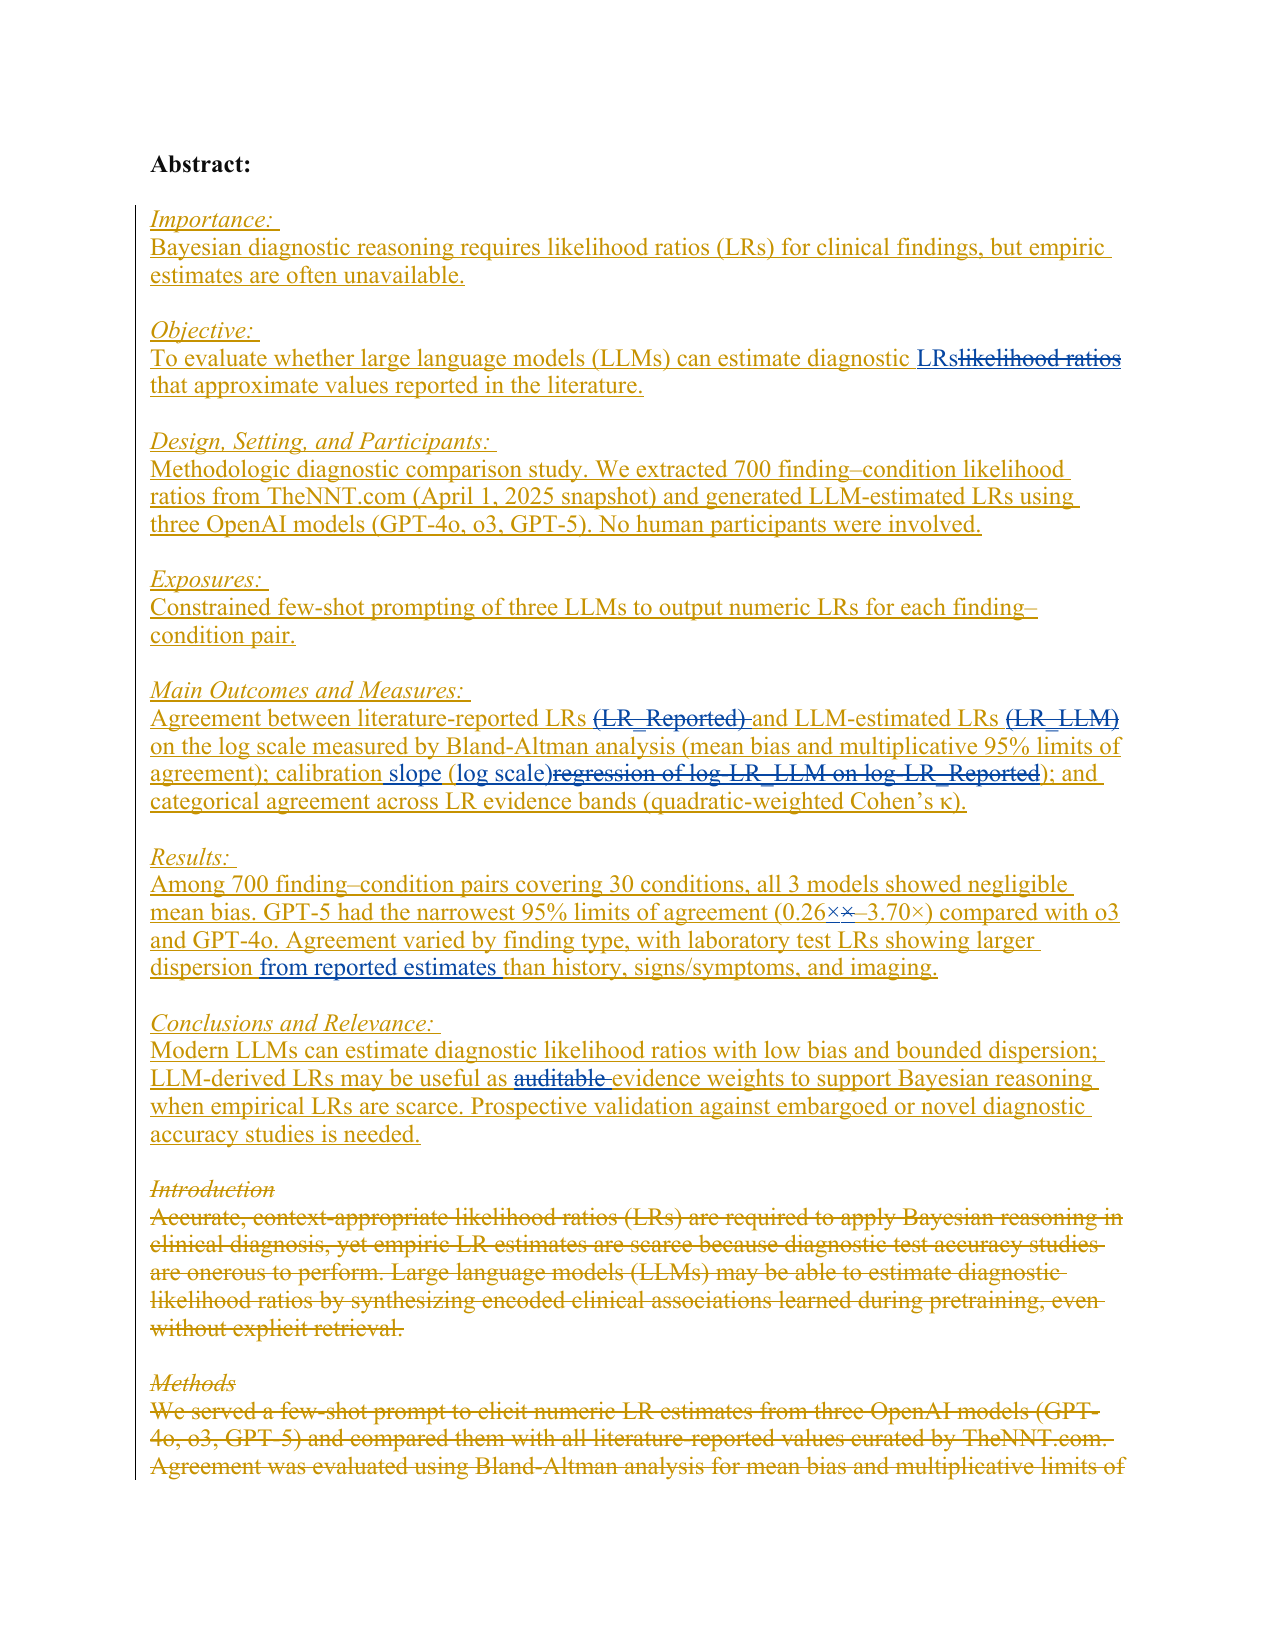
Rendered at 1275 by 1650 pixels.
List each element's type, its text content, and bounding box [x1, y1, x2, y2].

subtitle Abstract: [150, 150, 1125, 178]
